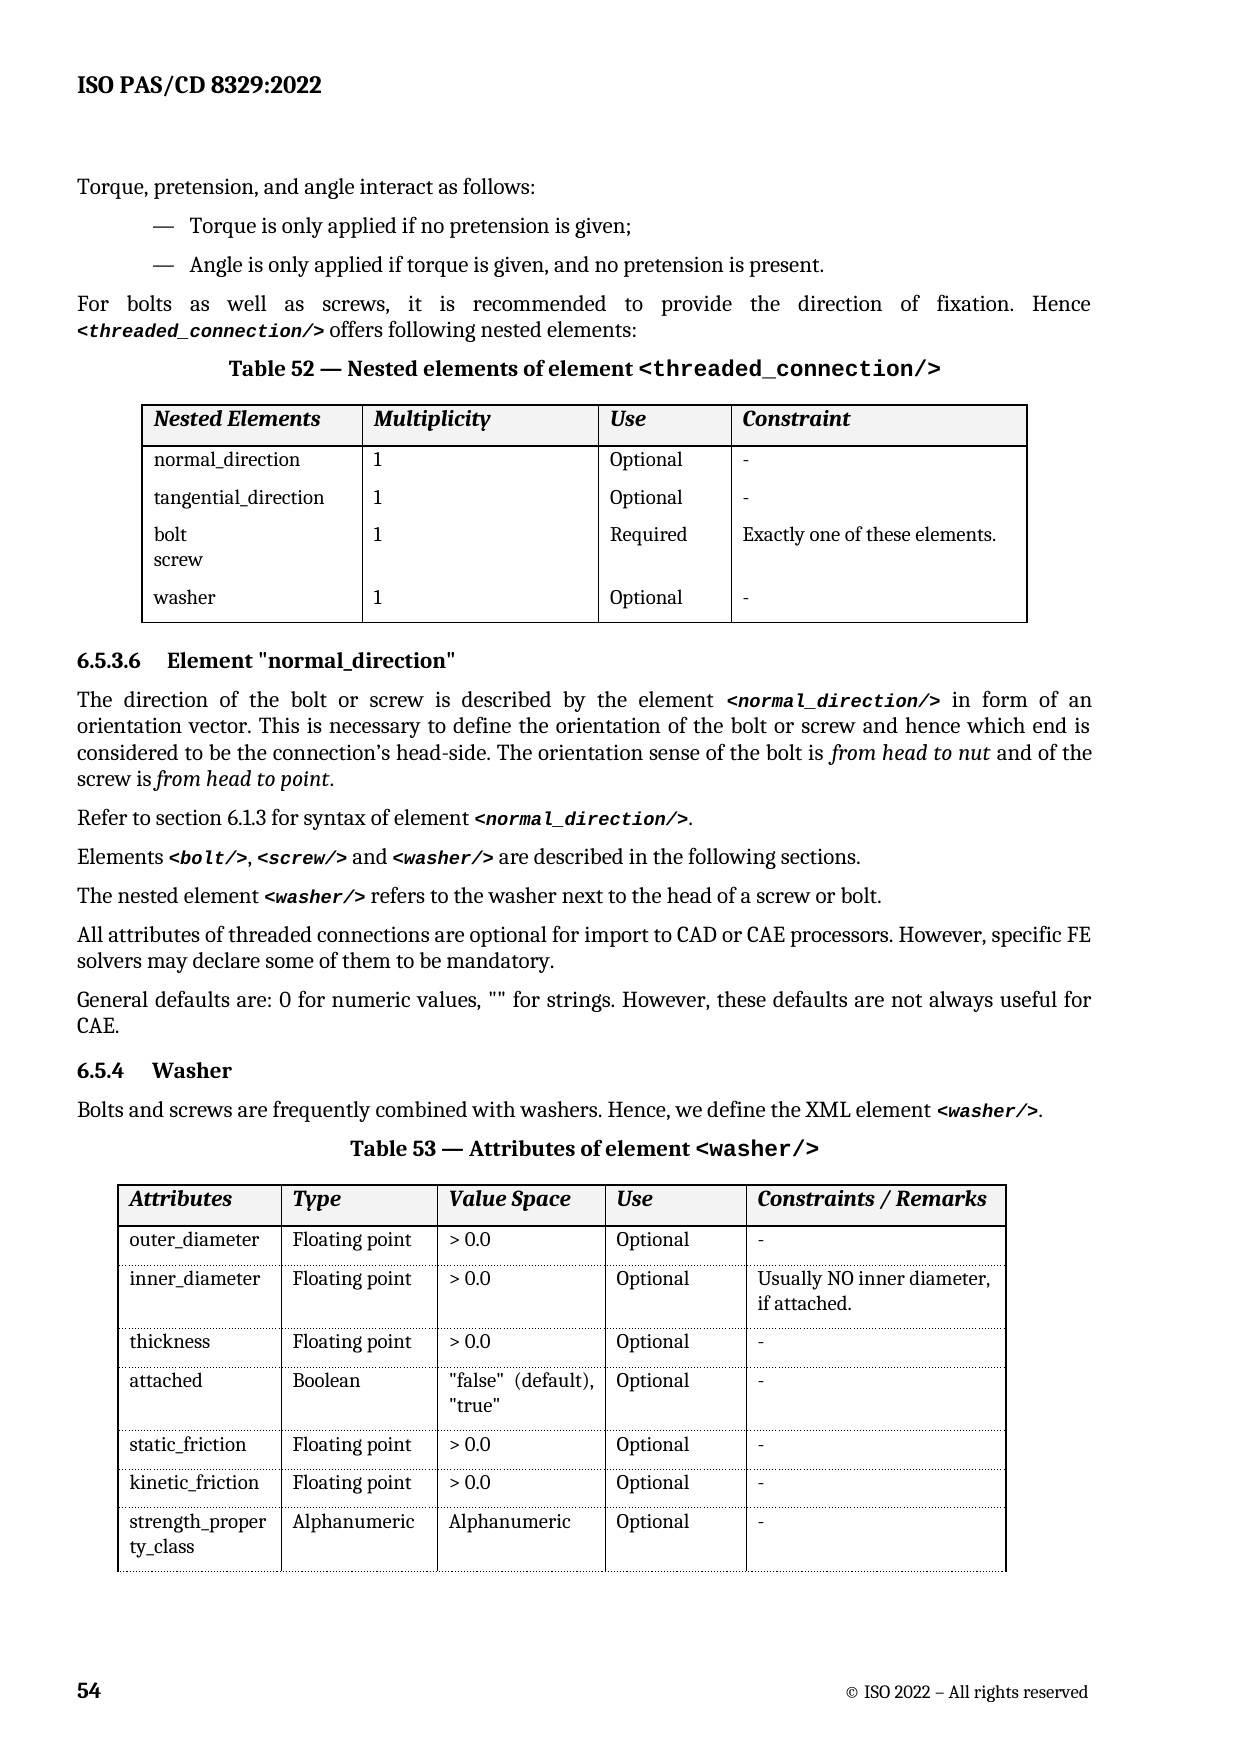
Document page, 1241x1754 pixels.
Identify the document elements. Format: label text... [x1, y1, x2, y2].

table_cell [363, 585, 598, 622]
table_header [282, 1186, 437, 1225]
text All attributes of threaded connections are optional for import to CAD or CAE processors. However, specific FE solvers may declare some of them to be mandatory. [77, 921, 1092, 974]
subtitle Washer [77, 1058, 1092, 1084]
text The direction of the bolt or screw is described by the element <normal_direction/> in form of an orientation vector. This is necessary to define the orientation of the bolt or screw and hence which end is considered to be the connection’s head-side. The orientation sense of the bolt is from head to nut and of the screw is from head to point. [77, 687, 1092, 792]
subtitle Element "normal_direction" [77, 648, 1092, 674]
text For bolts as well as screws, it is recommended to provide the direction of fixation. Hence <threaded_connection/> offers following nested elements: [77, 290, 1092, 343]
text The nested element <washer/> refers to the washer next to the head of a screw or bolt. [77, 882, 1092, 909]
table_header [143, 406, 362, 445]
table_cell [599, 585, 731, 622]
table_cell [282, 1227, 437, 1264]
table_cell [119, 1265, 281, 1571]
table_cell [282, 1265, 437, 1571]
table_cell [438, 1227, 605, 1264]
list Angle is only applied if torque is given, and no pretension is present. [152, 252, 1092, 278]
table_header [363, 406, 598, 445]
text General defaults are: 0 for numeric values, "" for strings. However, these defaults are not always useful for CAE. [77, 987, 1092, 1039]
list Torque is only applied if no pretension is given; [152, 213, 1092, 239]
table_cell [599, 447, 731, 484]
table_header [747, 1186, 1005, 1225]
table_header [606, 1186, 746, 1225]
text Bolts and screws are frequently combined with washers. Hence, we define the XML element <washer/>. [77, 1097, 1092, 1123]
text Elements <bolt/>, <screw/> and <washer/> are described in the following sections. [77, 844, 1092, 870]
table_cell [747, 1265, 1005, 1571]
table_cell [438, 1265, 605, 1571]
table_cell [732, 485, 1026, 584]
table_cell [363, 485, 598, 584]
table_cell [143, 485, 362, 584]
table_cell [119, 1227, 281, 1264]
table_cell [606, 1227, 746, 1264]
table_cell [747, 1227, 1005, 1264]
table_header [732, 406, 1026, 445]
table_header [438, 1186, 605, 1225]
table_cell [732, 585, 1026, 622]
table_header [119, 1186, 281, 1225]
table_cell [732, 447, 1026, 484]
text Refer to section 6.1.3 for syntax of element <normal_direction/>. [77, 805, 1092, 831]
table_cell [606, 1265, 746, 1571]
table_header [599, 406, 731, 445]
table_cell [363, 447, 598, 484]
text Table 53 — Attributes of element <washer/> [77, 1136, 1092, 1163]
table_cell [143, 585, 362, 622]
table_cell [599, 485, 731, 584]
text Table 52 — Nested elements of element <threaded_connection/> [77, 356, 1092, 383]
text Torque, pretension, and angle interact as follows: [77, 174, 1092, 200]
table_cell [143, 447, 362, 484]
